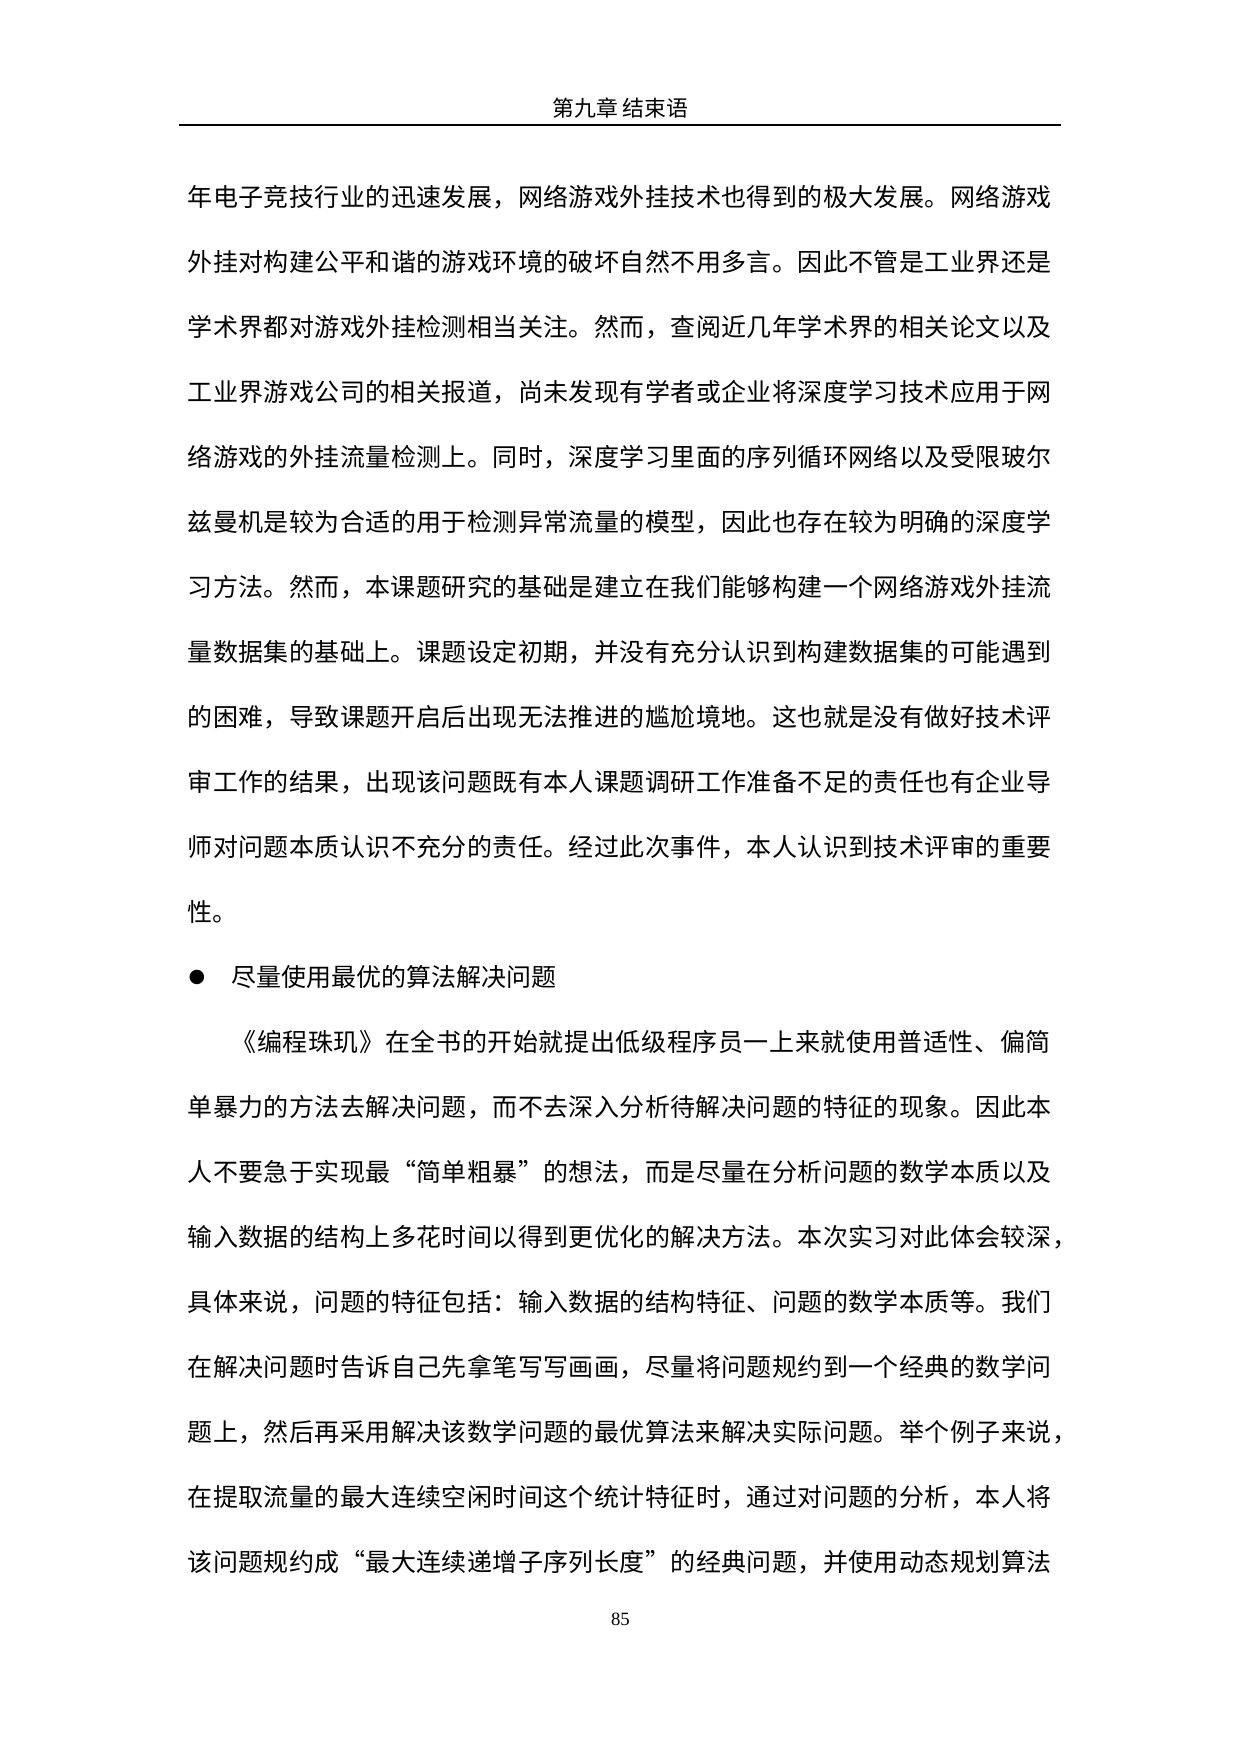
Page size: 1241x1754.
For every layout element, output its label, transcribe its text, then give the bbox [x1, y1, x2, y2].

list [187, 1008, 1053, 1593]
list 尽量使用最优的算法解决问题 [187, 943, 1053, 1008]
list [187, 163, 1053, 943]
